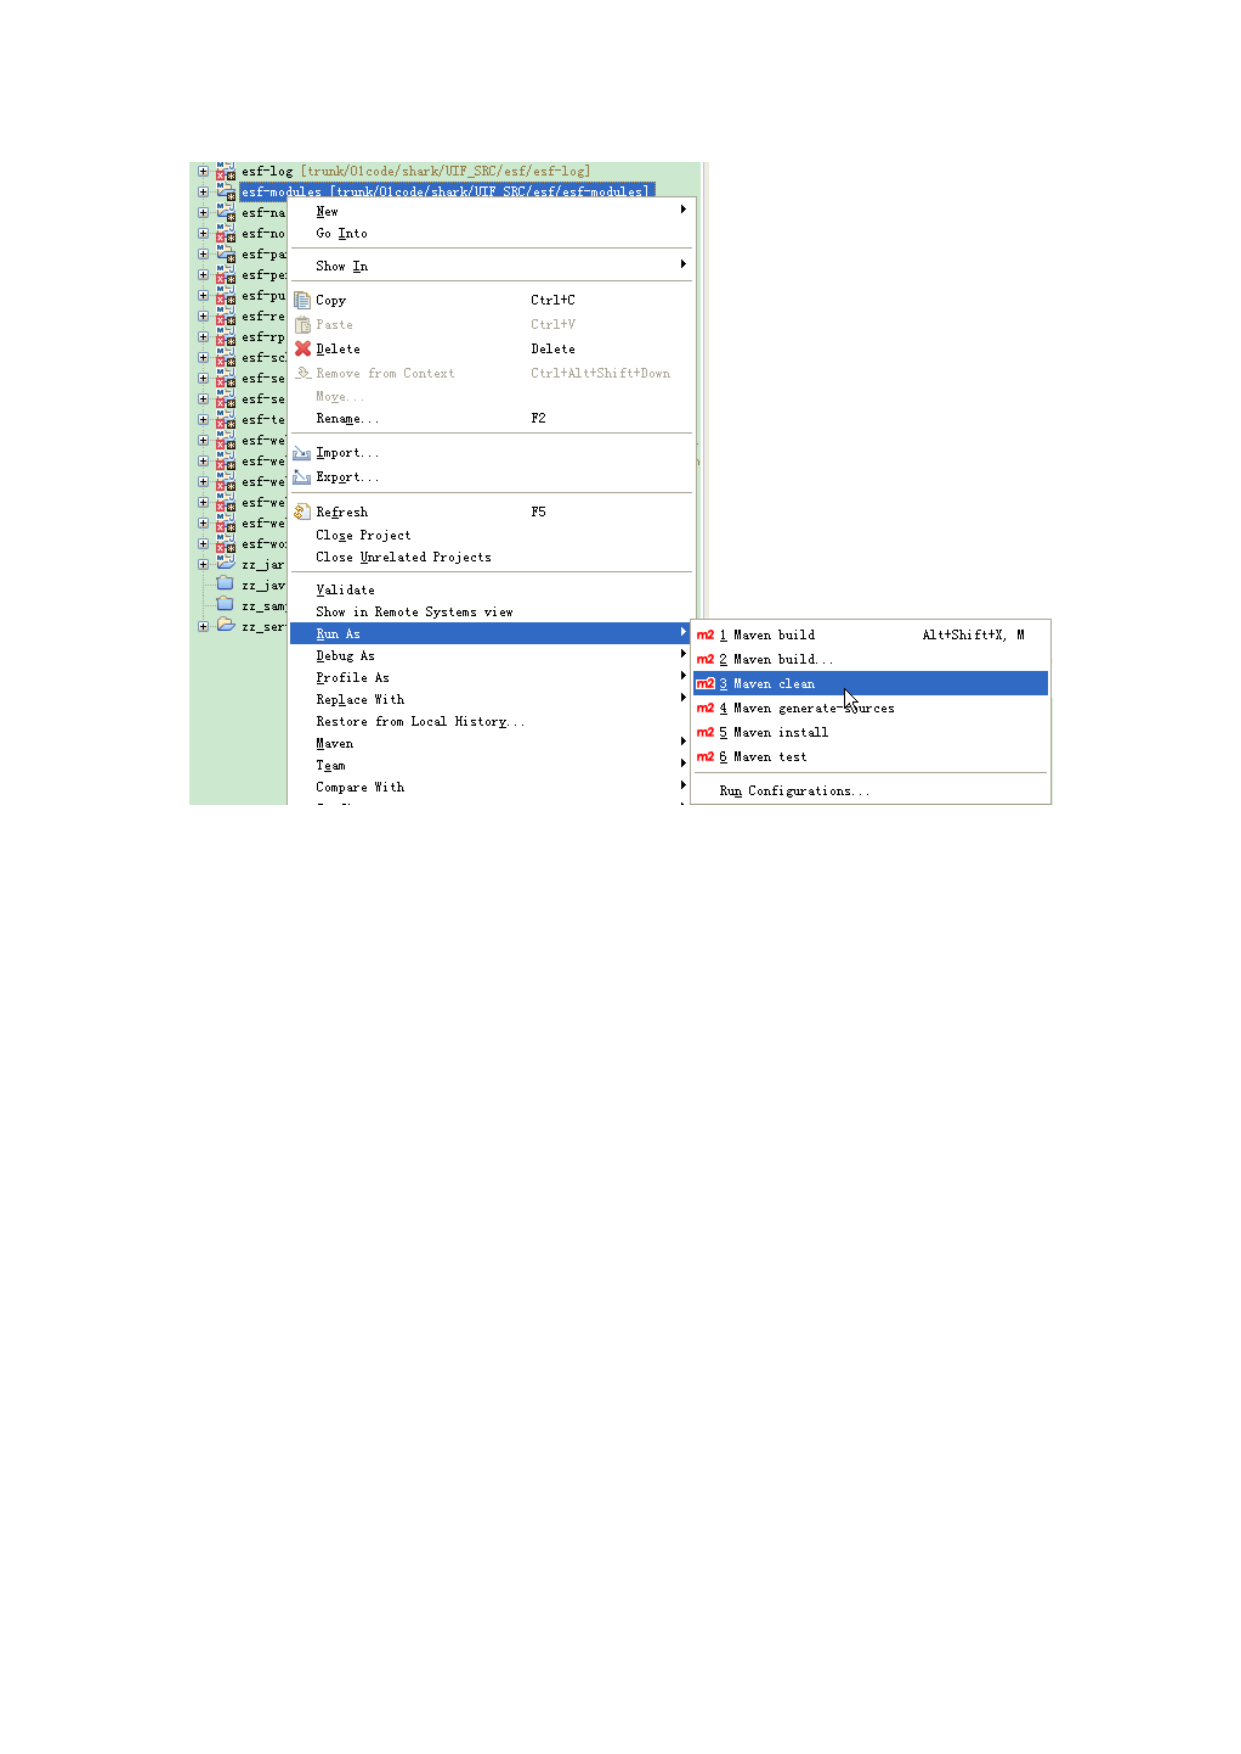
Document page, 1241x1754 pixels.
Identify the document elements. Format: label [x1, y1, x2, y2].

picture [187, 162, 1053, 805]
